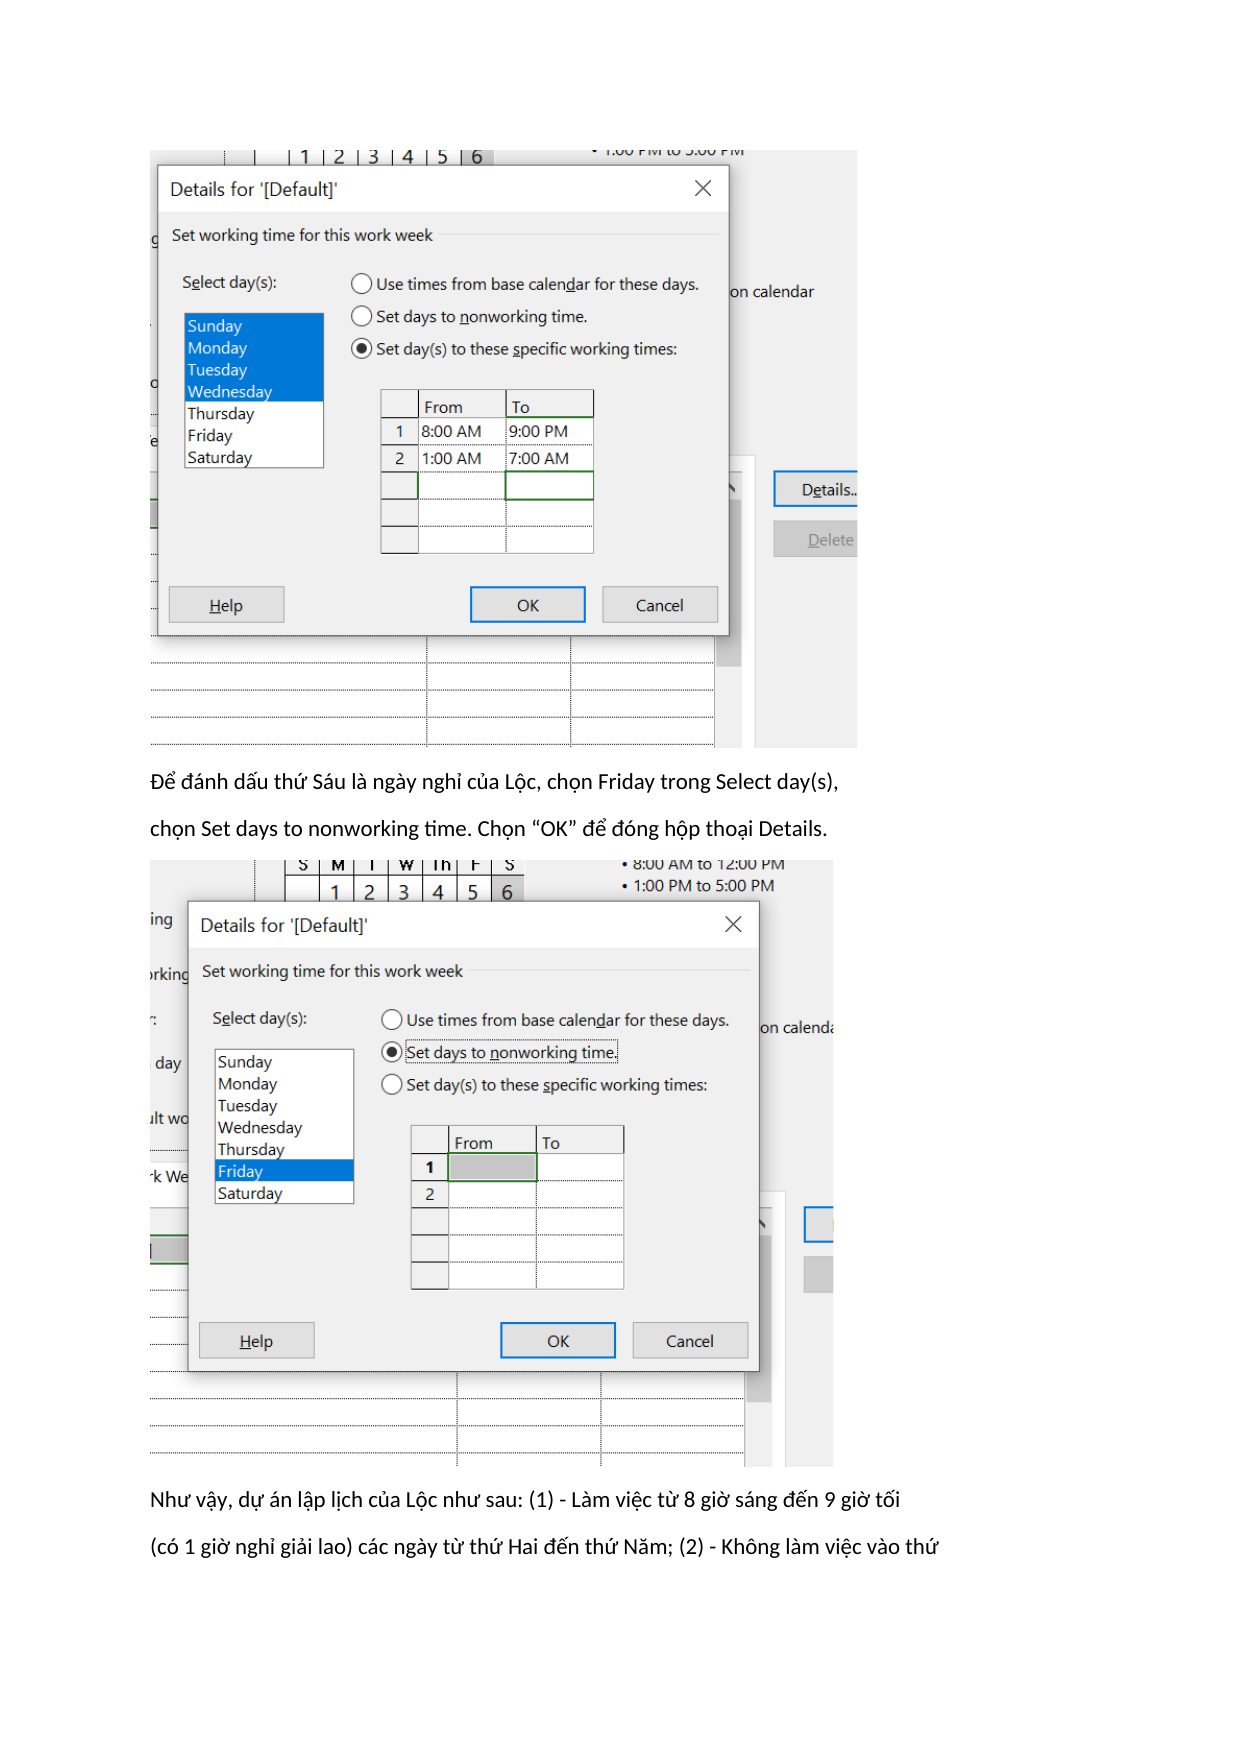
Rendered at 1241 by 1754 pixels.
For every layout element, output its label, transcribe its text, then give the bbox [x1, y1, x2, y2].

text Để đánh dấu thứ Sáu là ngày nghỉ của Lộc, chọn Friday trong Select day(s), [150, 767, 1090, 795]
picture [150, 150, 858, 748]
picture [150, 860, 834, 1467]
text Như vậy, dự án lập lịch của Lộc như sau: (1) - Làm việc từ 8 giờ sáng đến 9 giờ tối [150, 1486, 1090, 1514]
text (có 1 giờ nghỉ giải lao) các ngày từ thứ Hai đến thứ Năm; (2) - Không làm việc vào thứ [150, 1532, 1090, 1561]
text chọn Set days to nonworking time. Chọn “OK” để đóng hộp thoại Details. [150, 814, 1090, 842]
